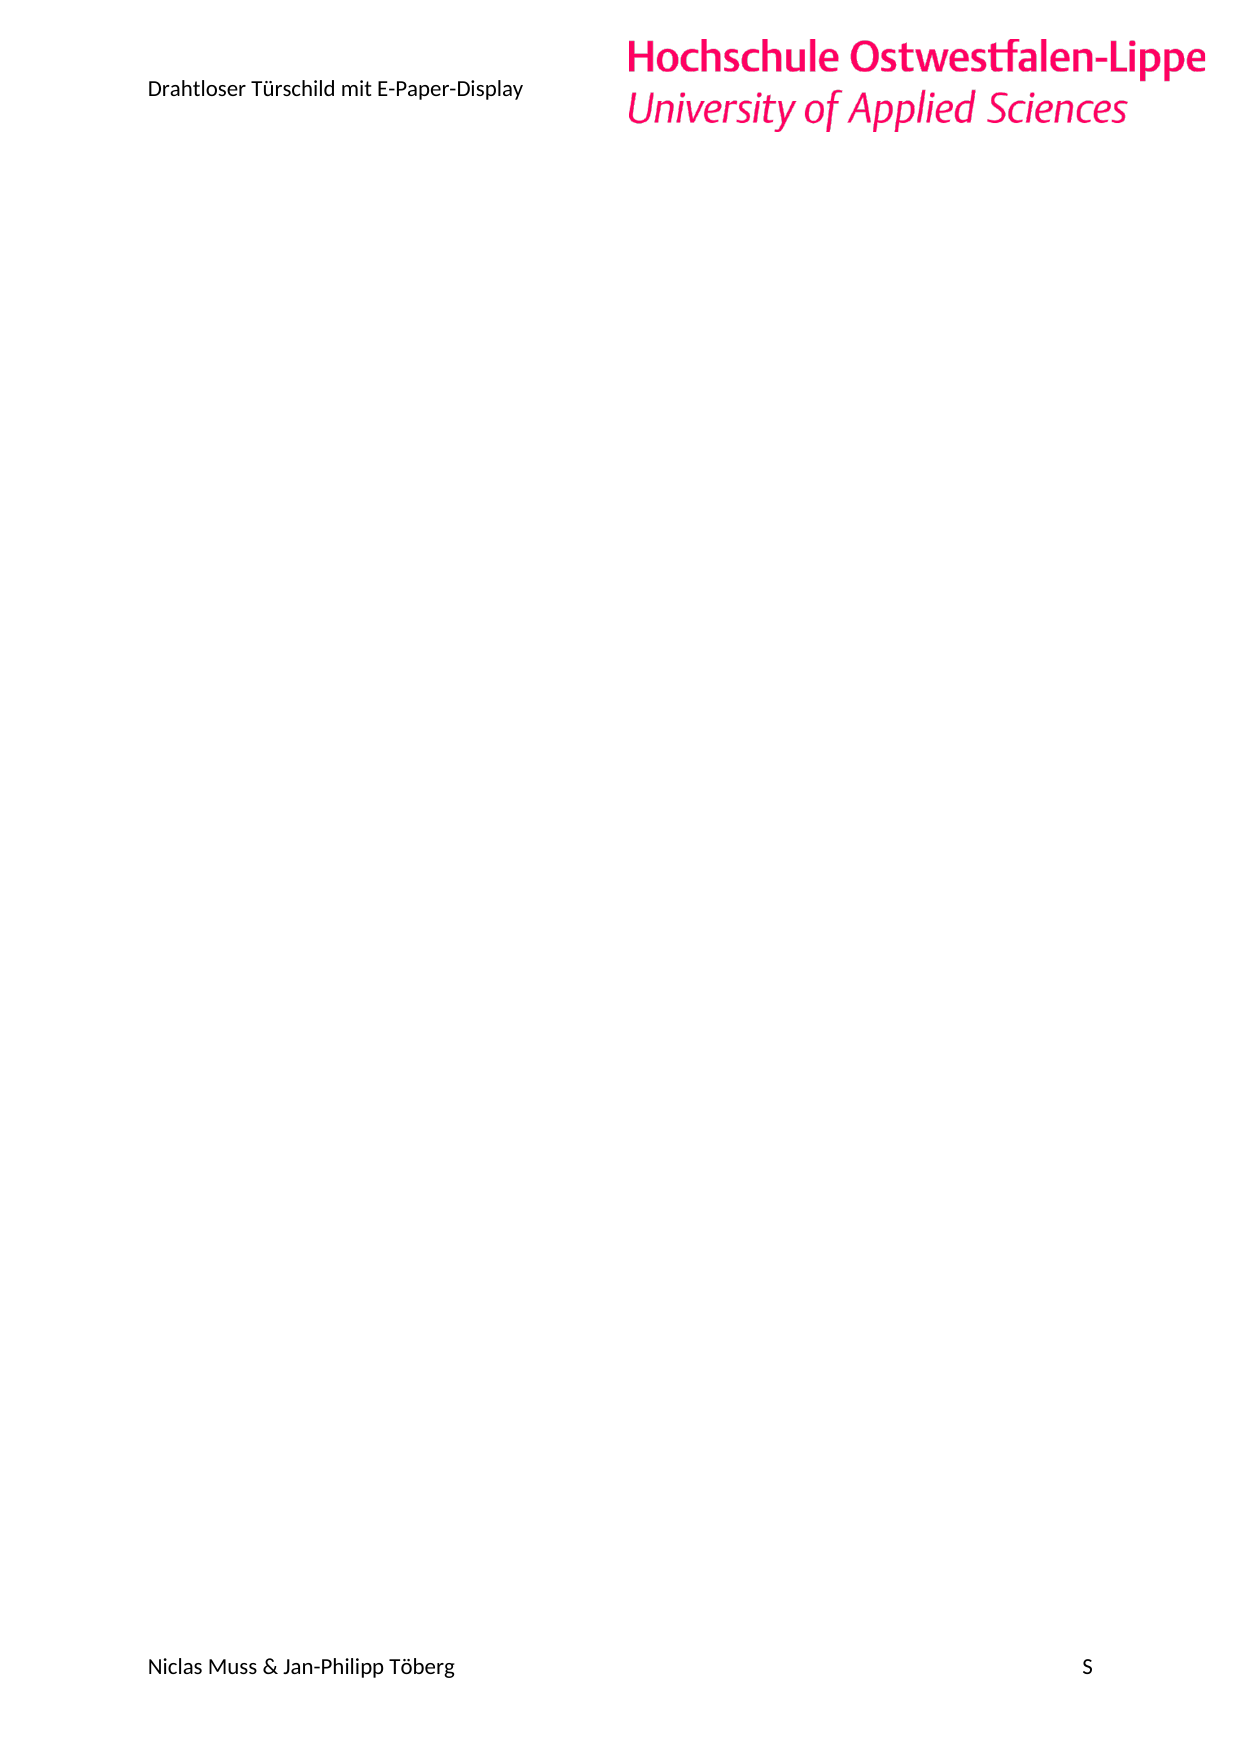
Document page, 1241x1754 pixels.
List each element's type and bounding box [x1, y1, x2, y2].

picture [629, 39, 1205, 132]
